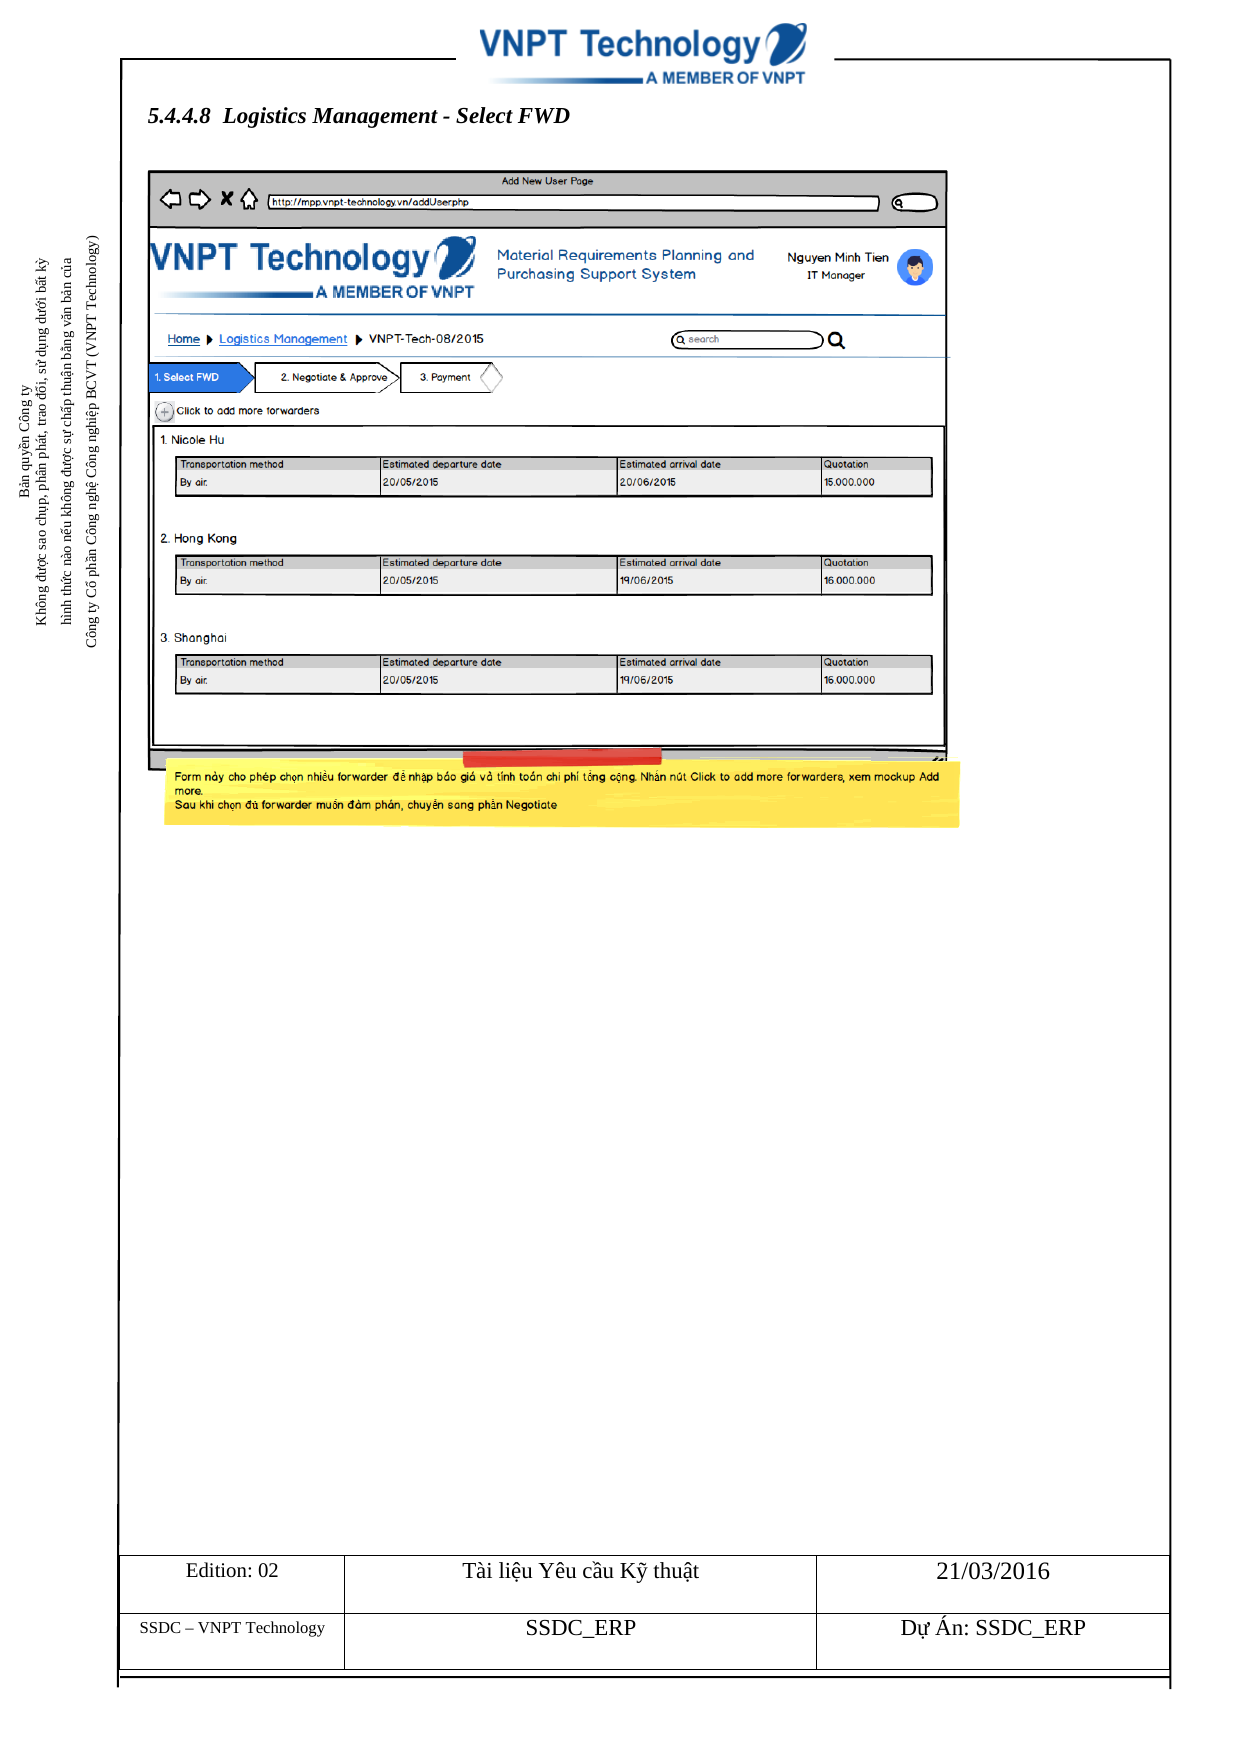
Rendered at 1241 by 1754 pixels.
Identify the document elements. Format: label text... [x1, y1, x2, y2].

subtitle Logistics Management - Select FWD [148, 102, 1152, 128]
picture [479, 23, 808, 85]
